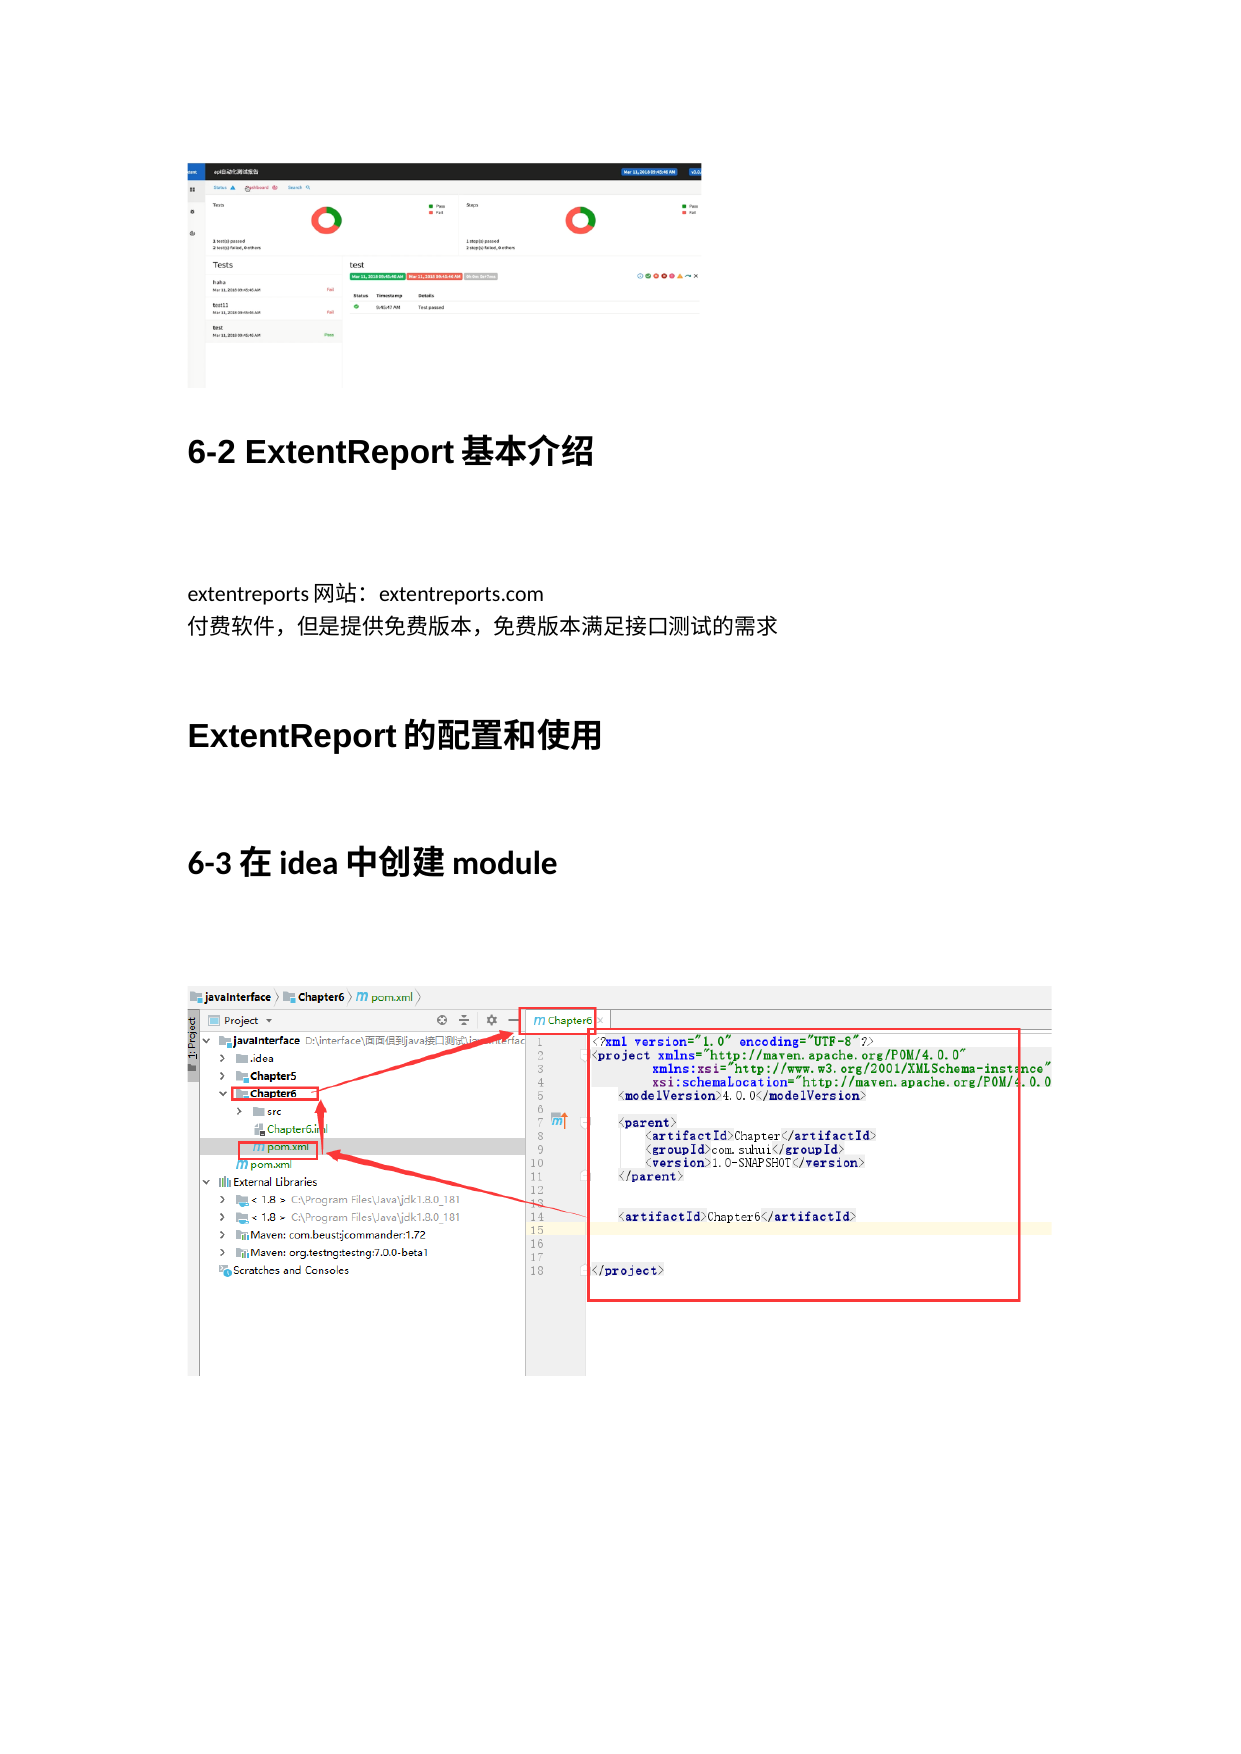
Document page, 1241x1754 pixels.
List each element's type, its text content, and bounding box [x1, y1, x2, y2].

text 付费软件，但是提供免费版本，免费版本满足接口测试的需求 [187, 608, 1053, 641]
subtitle ExtentReport的配置和使用 [187, 700, 1053, 765]
text extentreports网站：extentreports.com [187, 576, 1053, 608]
subtitle 6-3 在idea中创建module [187, 827, 1053, 892]
picture [187, 986, 1052, 1376]
picture [187, 162, 702, 388]
subtitle 6-2 ExtentReport基本介绍 [187, 417, 1053, 482]
